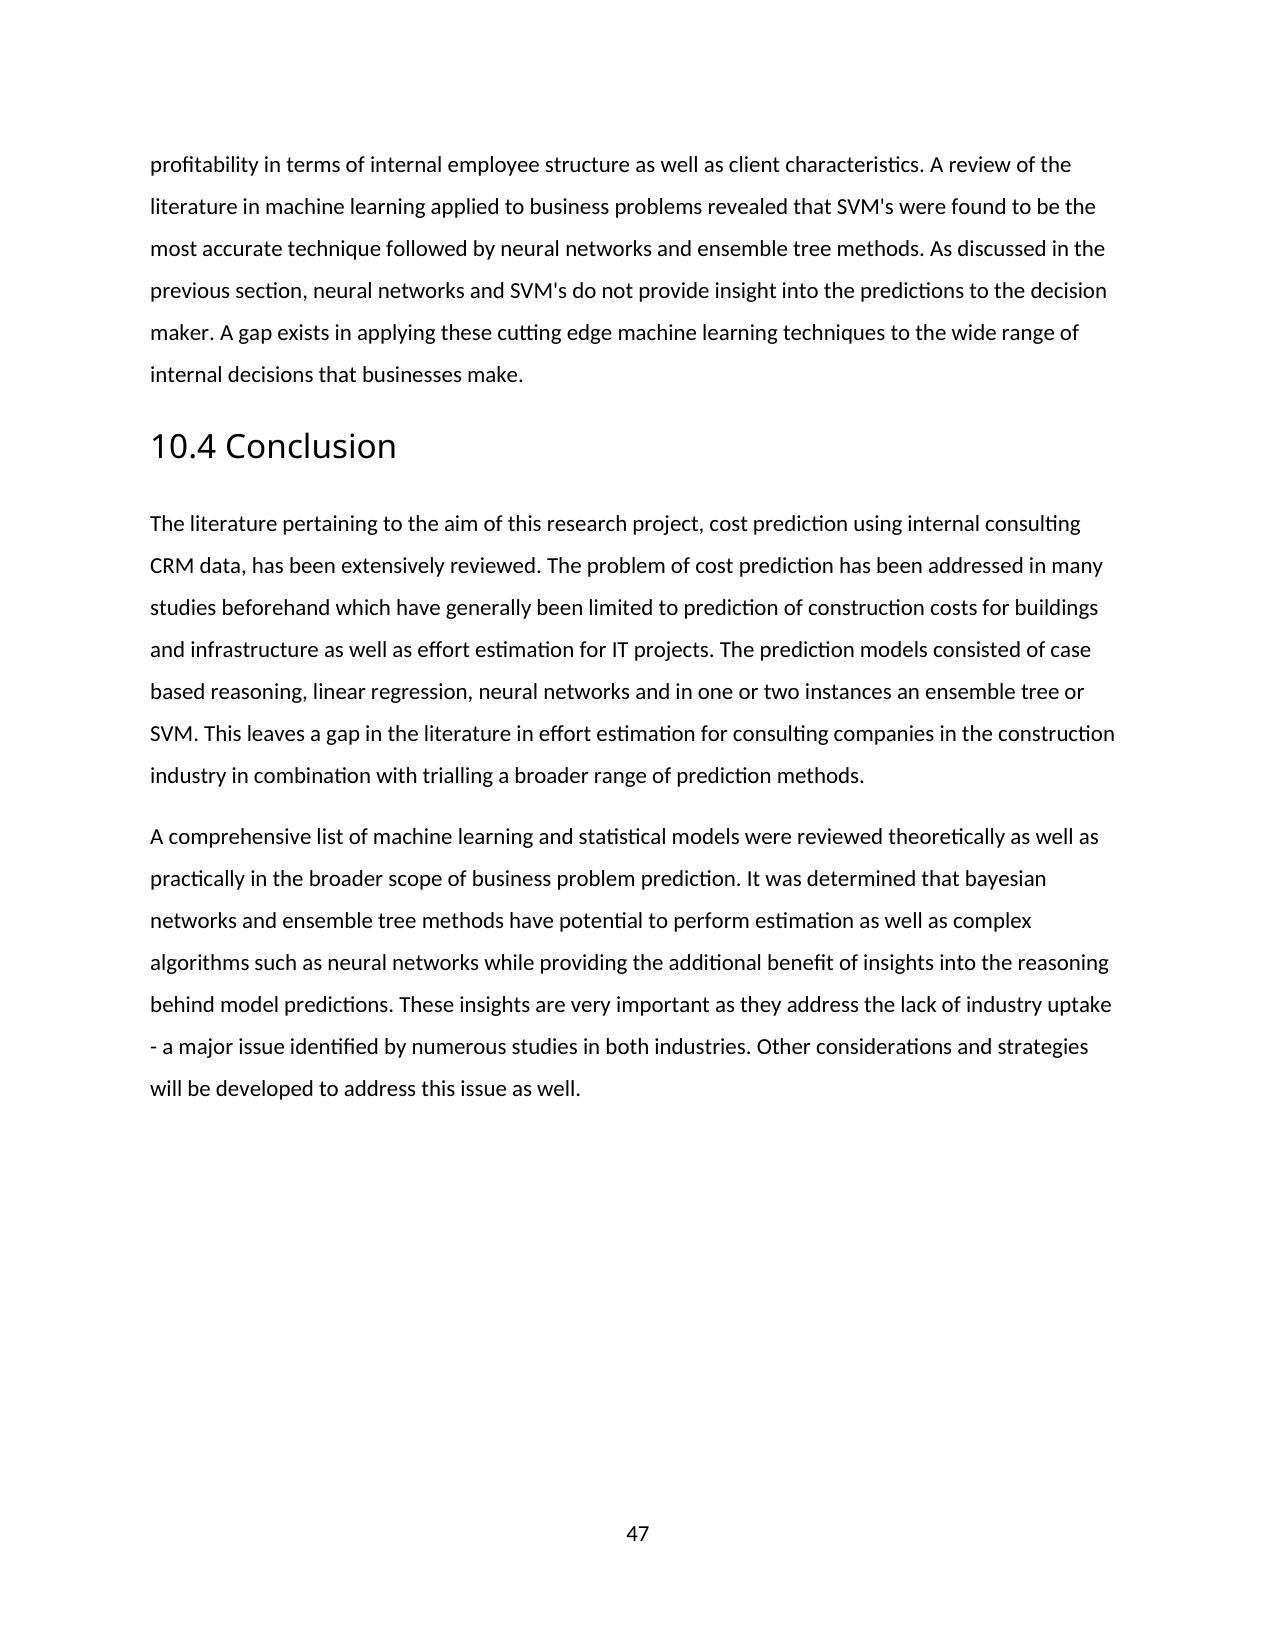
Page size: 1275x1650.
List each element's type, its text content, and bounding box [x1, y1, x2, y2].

text A comprehensive list of machine learning and statistical models were reviewed theoretically as well as practically in the broader scope of business problem prediction. It was determined that bayesian networks and ensemble tree methods have potential to perform estimation as well as complex algorithms such as neural networks while providing the additional benefit of insights into the reasoning behind model predictions. These insights are very important as they address the lack of industry uptake - a major issue identified by numerous studies in both industries. Other considerations and strategies will be developed to address this issue as well. [150, 822, 1125, 1102]
text The literature pertaining to the aim of this research project, cost prediction using internal consulting CRM data, has been extensively reviewed. The problem of cost prediction has been addressed in many studies beforehand which have generally been limited to prediction of construction costs for buildings and infrastructure as well as effort estimation for IT projects. The prediction models consisted of case based reasoning, linear regression, neural networks and in one or two instances an ensemble tree or SVM. This leaves a gap in the literature in effort estimation for consulting companies in the construction industry in combination with trialling a broader range of prediction methods. [150, 509, 1125, 789]
subtitle Conclusion [150, 423, 1125, 468]
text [150, 150, 1125, 388]
